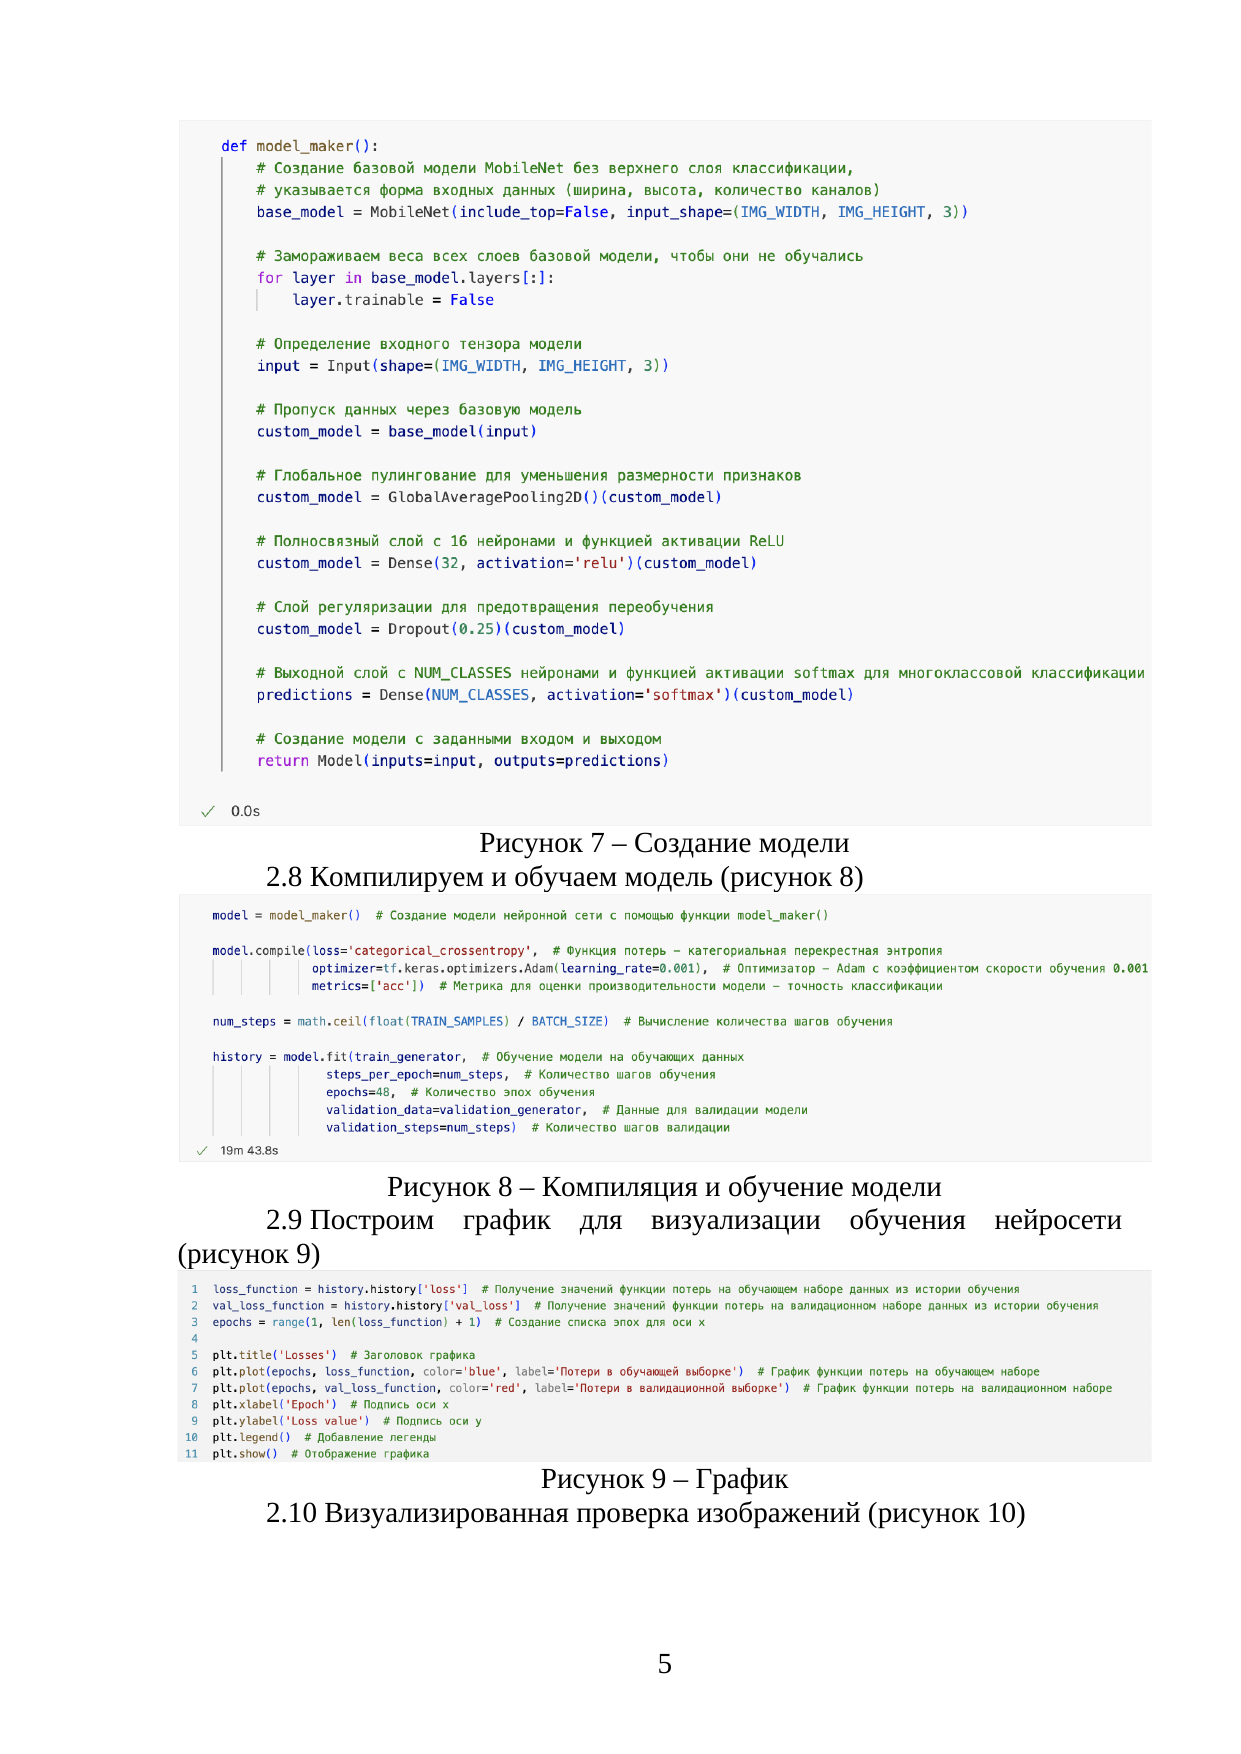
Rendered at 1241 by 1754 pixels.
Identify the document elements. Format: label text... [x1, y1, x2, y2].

subtitle Компилируем и обучаем модель (рисунок 8) [177, 859, 1152, 892]
picture [177, 118, 1152, 826]
picture [177, 1269, 1152, 1462]
text Рисунок 8 – Компиляция и обучение модели [177, 1169, 1152, 1202]
picture [177, 892, 1152, 1169]
subtitle Построим график для визуализации обучения нейросети (рисунок 9) [177, 1202, 1152, 1269]
text Рисунок 9 – График [177, 1462, 1152, 1495]
text Рисунок 7 – Создание модели [177, 826, 1152, 859]
subtitle Визуализированная проверка изображений (рисунок 10) [177, 1495, 1152, 1528]
